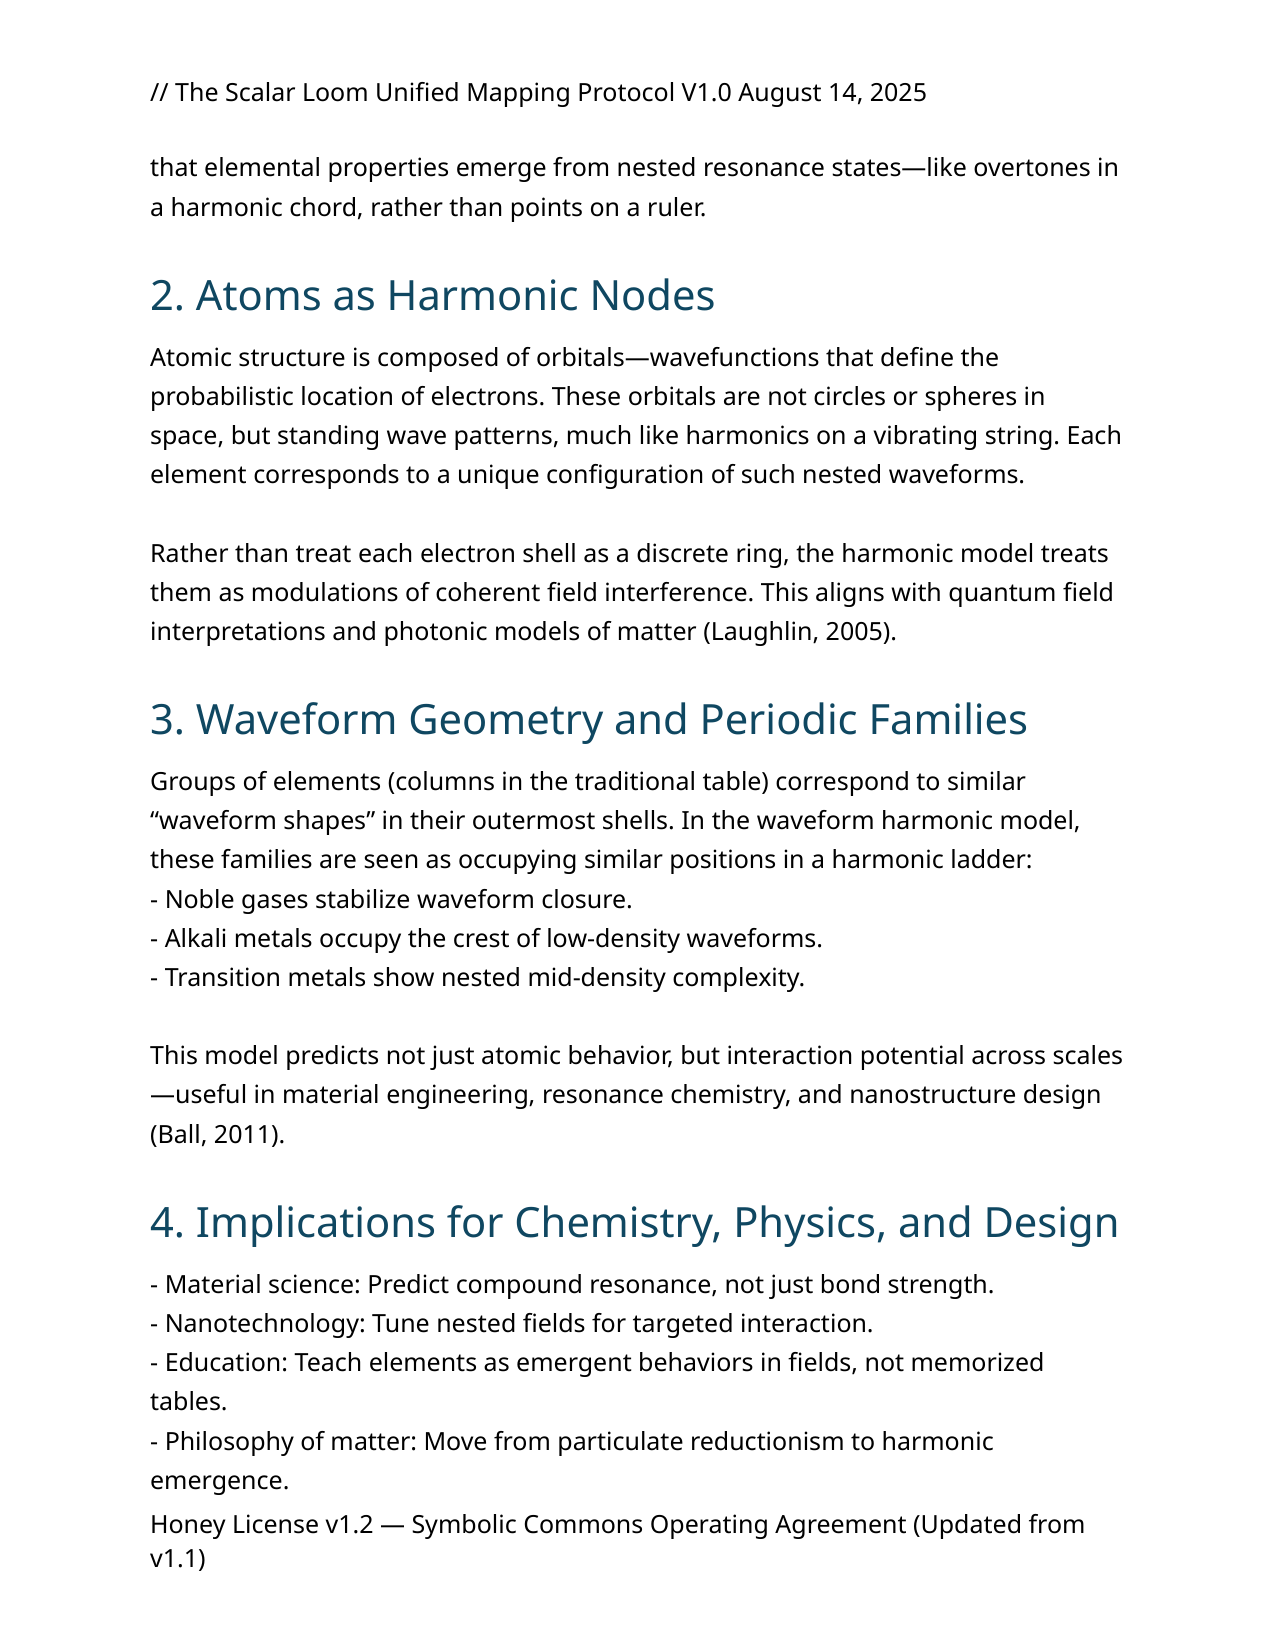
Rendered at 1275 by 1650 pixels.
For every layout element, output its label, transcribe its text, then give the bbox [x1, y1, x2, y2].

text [150, 1266, 1125, 1496]
subtitle 3. Waveform Geometry and Periodic Families [150, 690, 1125, 747]
text Groups of elements (columns in the traditional table) correspond to similar “waveform shapes” in their outermost shells. In the waveform harmonic model, these families are seen as occupying similar positions in a harmonic ladder: - Noble gases stabilize waveform closure. - Alkali metals occupy the crest of low-density waveforms. - Transition metals show nested mid-density complexity. This model predicts not just atomic behavior, but interaction potential across scales—useful in material engineering, resonance chemistry, and nanostructure design (Ball, 2011). [150, 764, 1125, 1150]
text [150, 150, 1125, 223]
subtitle 2. Atoms as Harmonic Nodes [150, 266, 1125, 323]
subtitle 4. Implications for Chemistry, Physics, and Design [150, 1193, 1125, 1250]
text Atomic structure is composed of orbitals—wavefunctions that define the probabilistic location of electrons. These orbitals are not circles or spheres in space, but standing wave patterns, much like harmonics on a vibrating string. Each element corresponds to a unique configuration of such nested waveforms. Rather than treat each electron shell as a discrete ring, the harmonic model treats them as modulations of coherent field interference. This aligns with quantum field interpretations and photonic models of matter (Laughlin, 2005). [150, 339, 1125, 648]
